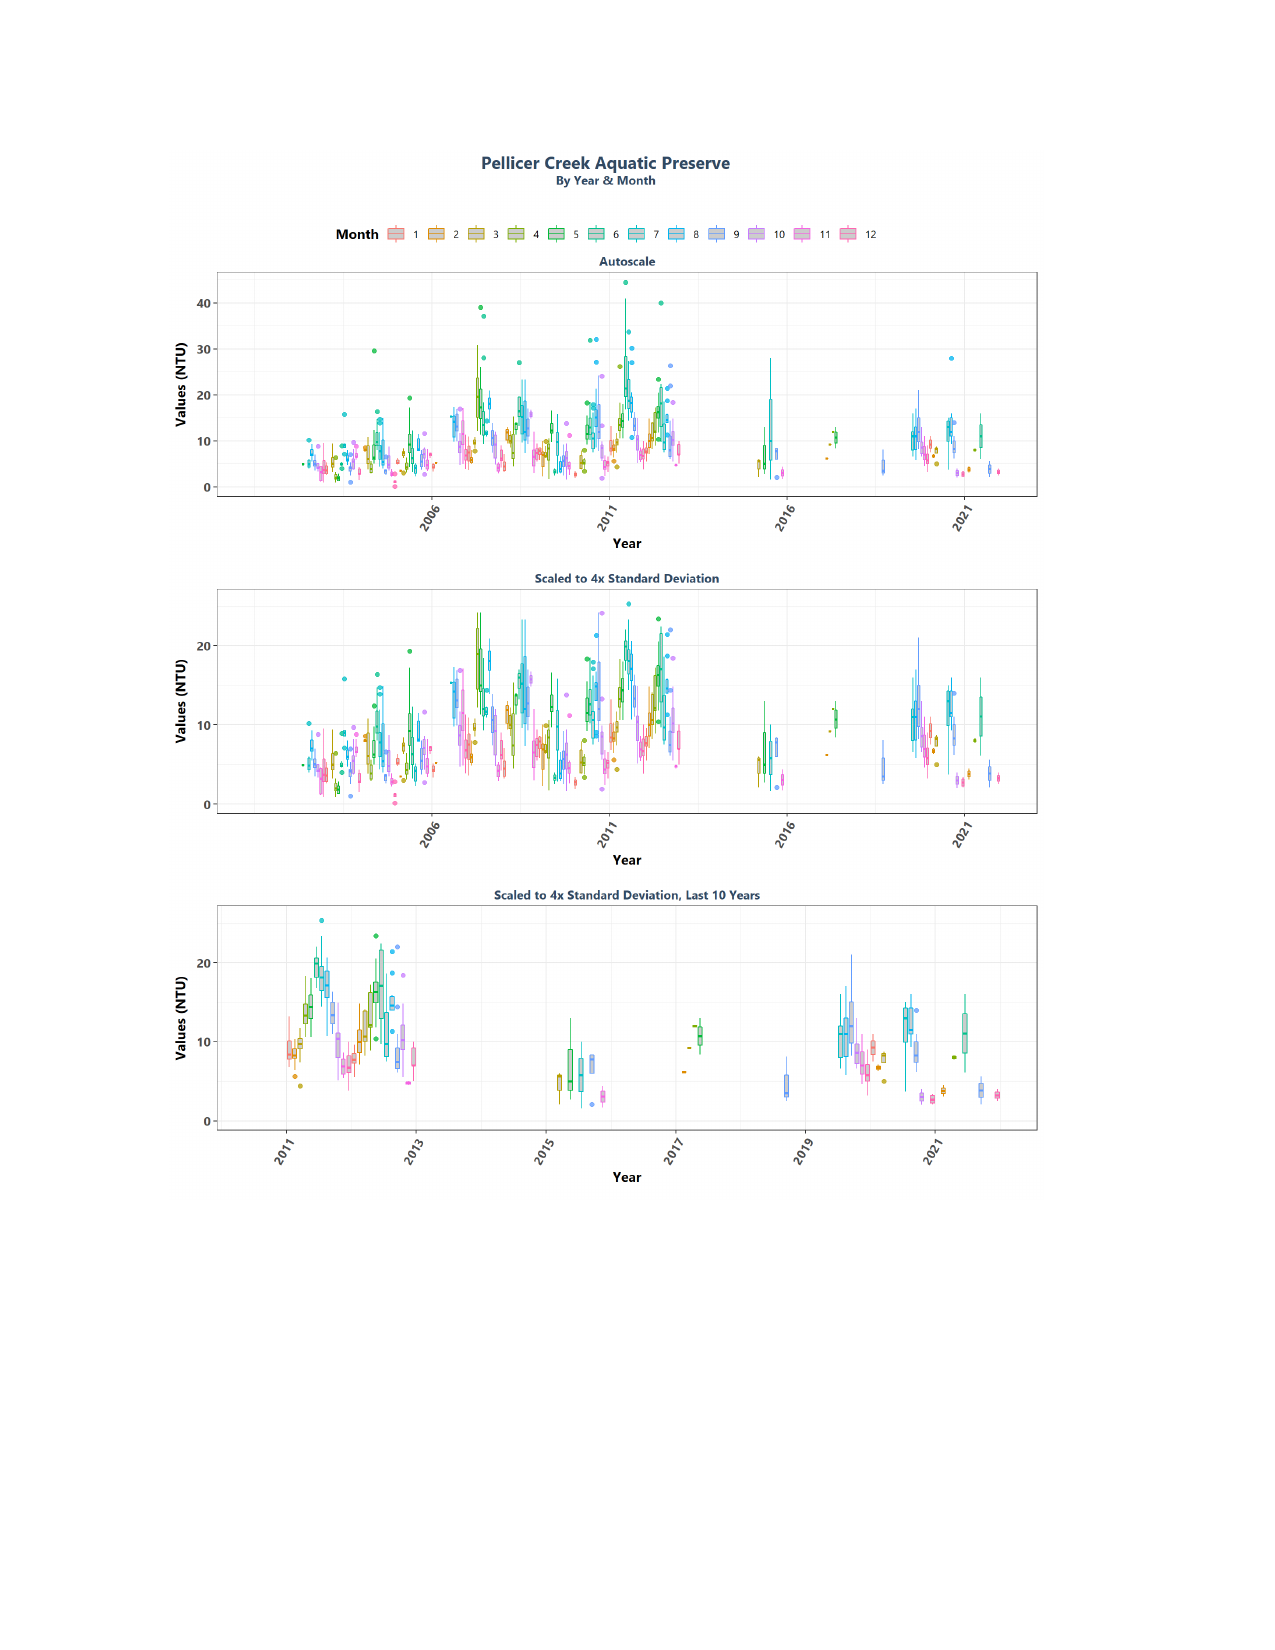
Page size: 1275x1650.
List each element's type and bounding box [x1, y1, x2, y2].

picture [168, 150, 1044, 1200]
